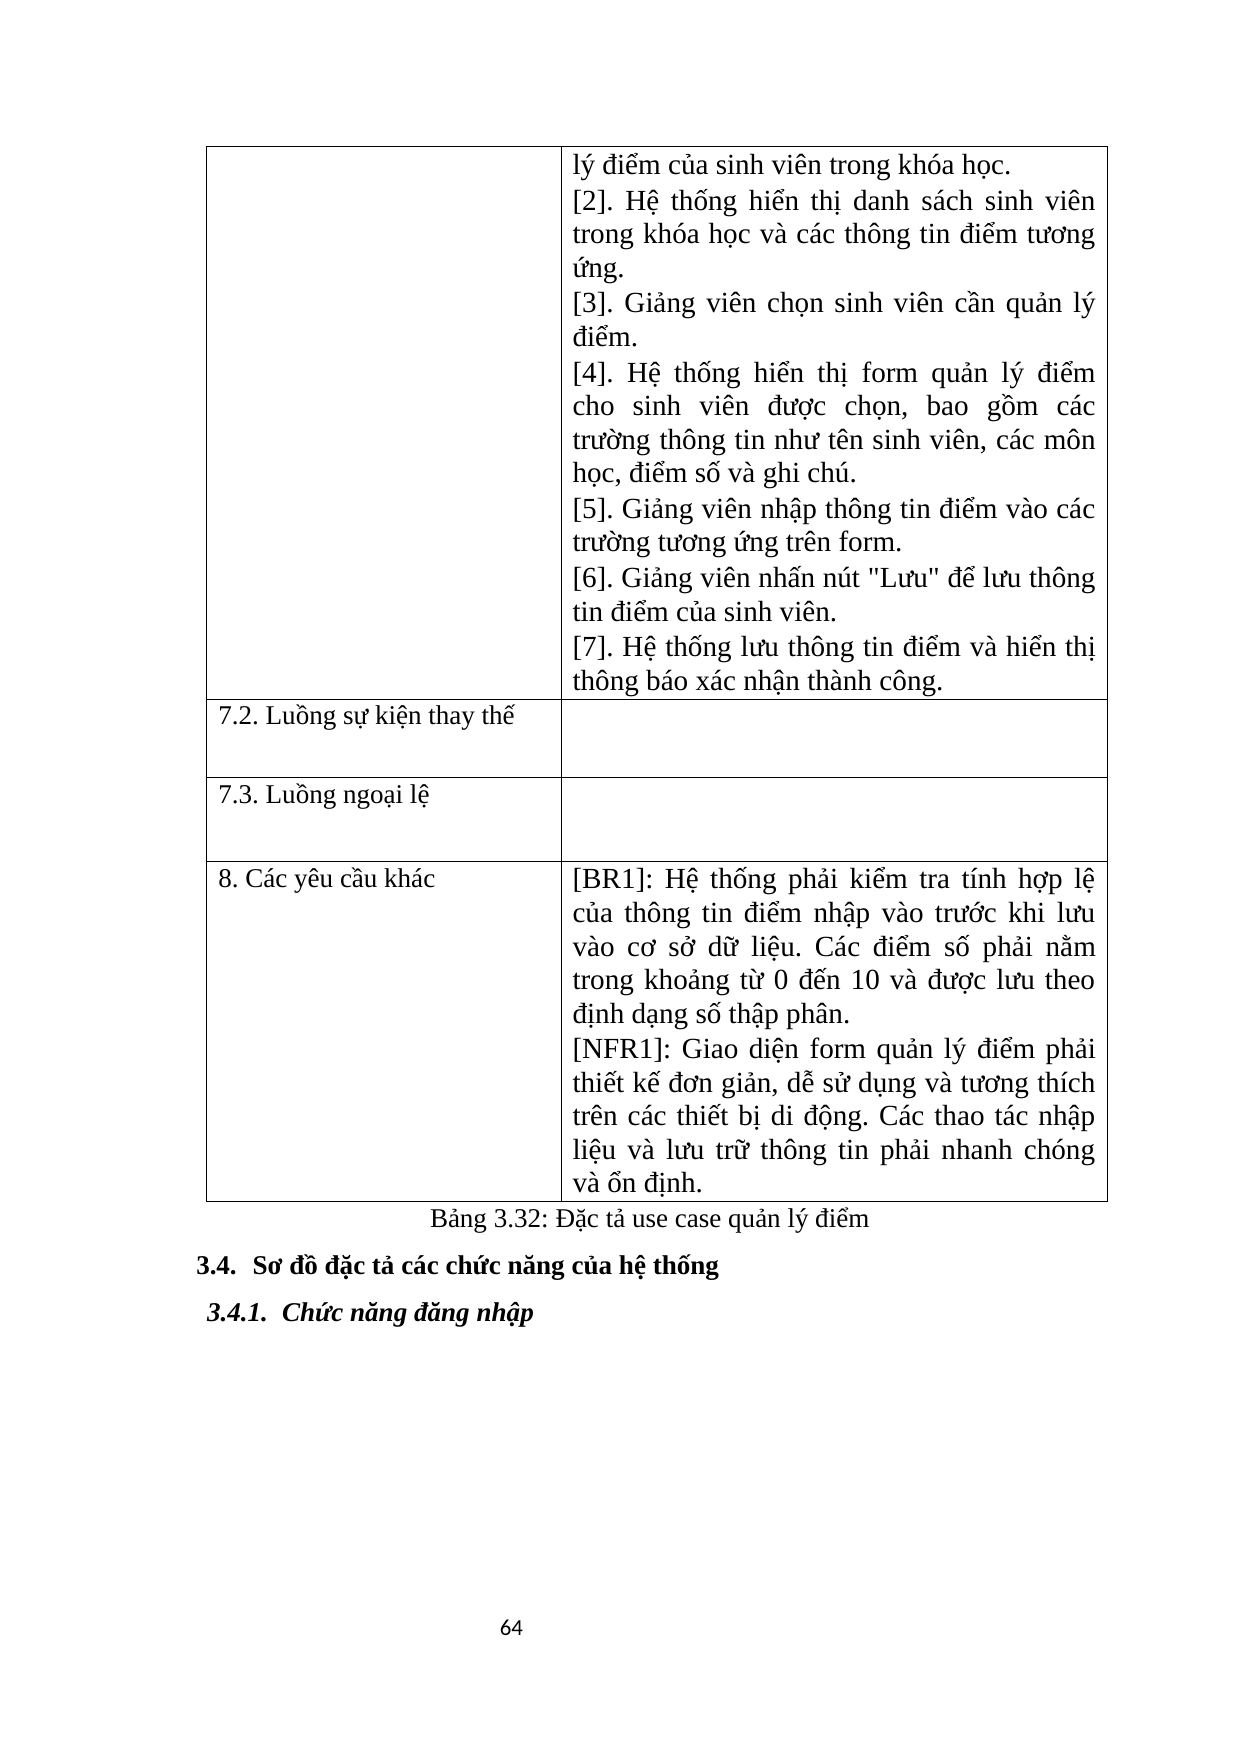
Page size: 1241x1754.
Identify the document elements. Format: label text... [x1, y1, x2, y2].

table_cell [BR1]: Hệ thống phải kiểm tra tính hợp lệ của thông tin điểm nhập vào trước khi lưu vào cơ sở dữ liệu. Các điểm số phải nằm trong khoảng từ 0 đến 10 và được lưu theo định dạng số thập phân. [NFR1]: Giao diện form quản lý điểm phải thiết kế đơn giản, dễ sử dụng và tương thích trên các thiết bị di động. Các thao tác nhập liệu và lưu trữ thông tin phải nhanh chóng và ổn định. [562, 862, 1107, 1201]
table_cell 8. Các yêu cầu khác [207, 862, 561, 1201]
table_cell [562, 778, 1107, 861]
table_cell [562, 700, 1107, 777]
list Bảng 3.32: Đặc tả use case quản lý điểm [177, 1202, 1122, 1233]
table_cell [207, 147, 561, 698]
table_cell 7.3. Luồng ngoại lệ [207, 778, 561, 861]
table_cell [562, 147, 1107, 698]
list Chức năng đăng nhập [207, 1296, 1122, 1327]
list Sơ đồ đặc tả các chức năng của hệ thống [196, 1249, 1122, 1280]
table_cell 7.2. Luồng sự kiện thay thế [207, 700, 561, 777]
